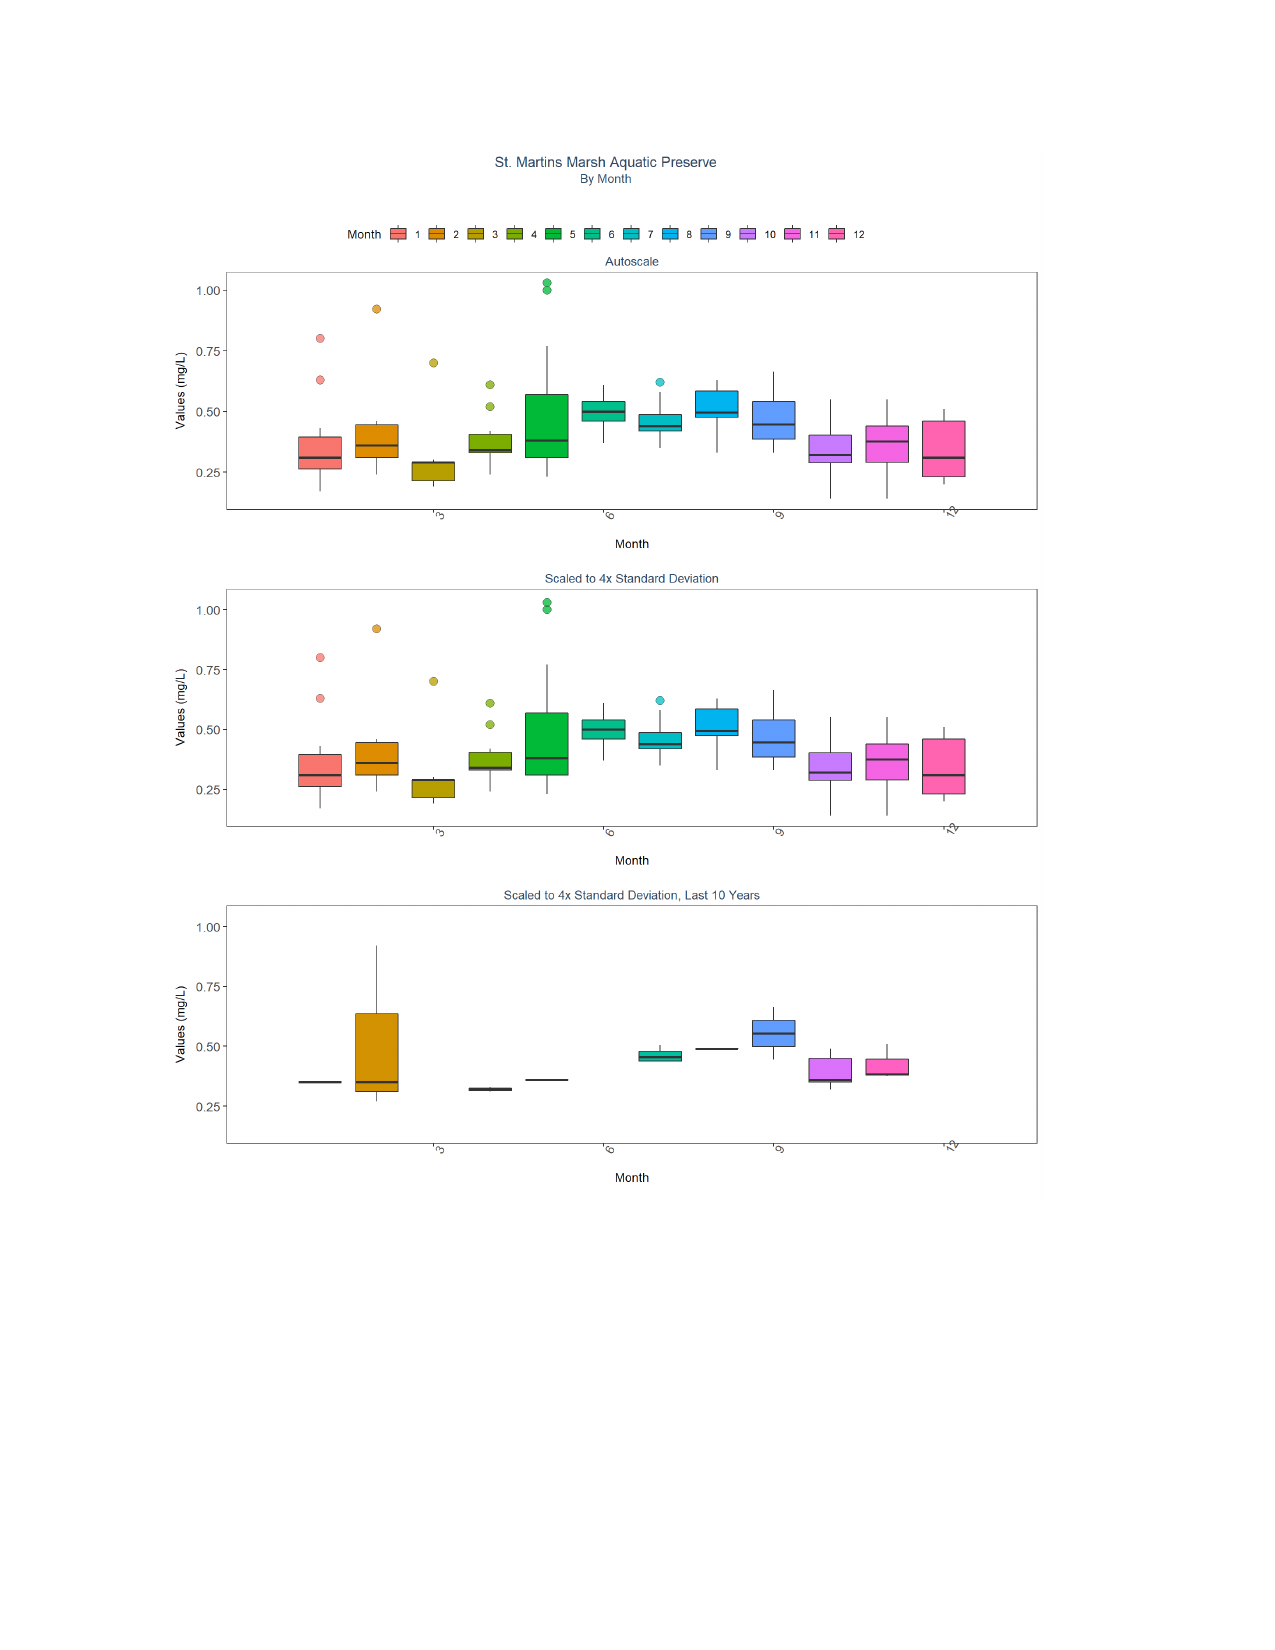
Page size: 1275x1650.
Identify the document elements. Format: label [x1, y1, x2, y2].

picture [168, 150, 1044, 1200]
